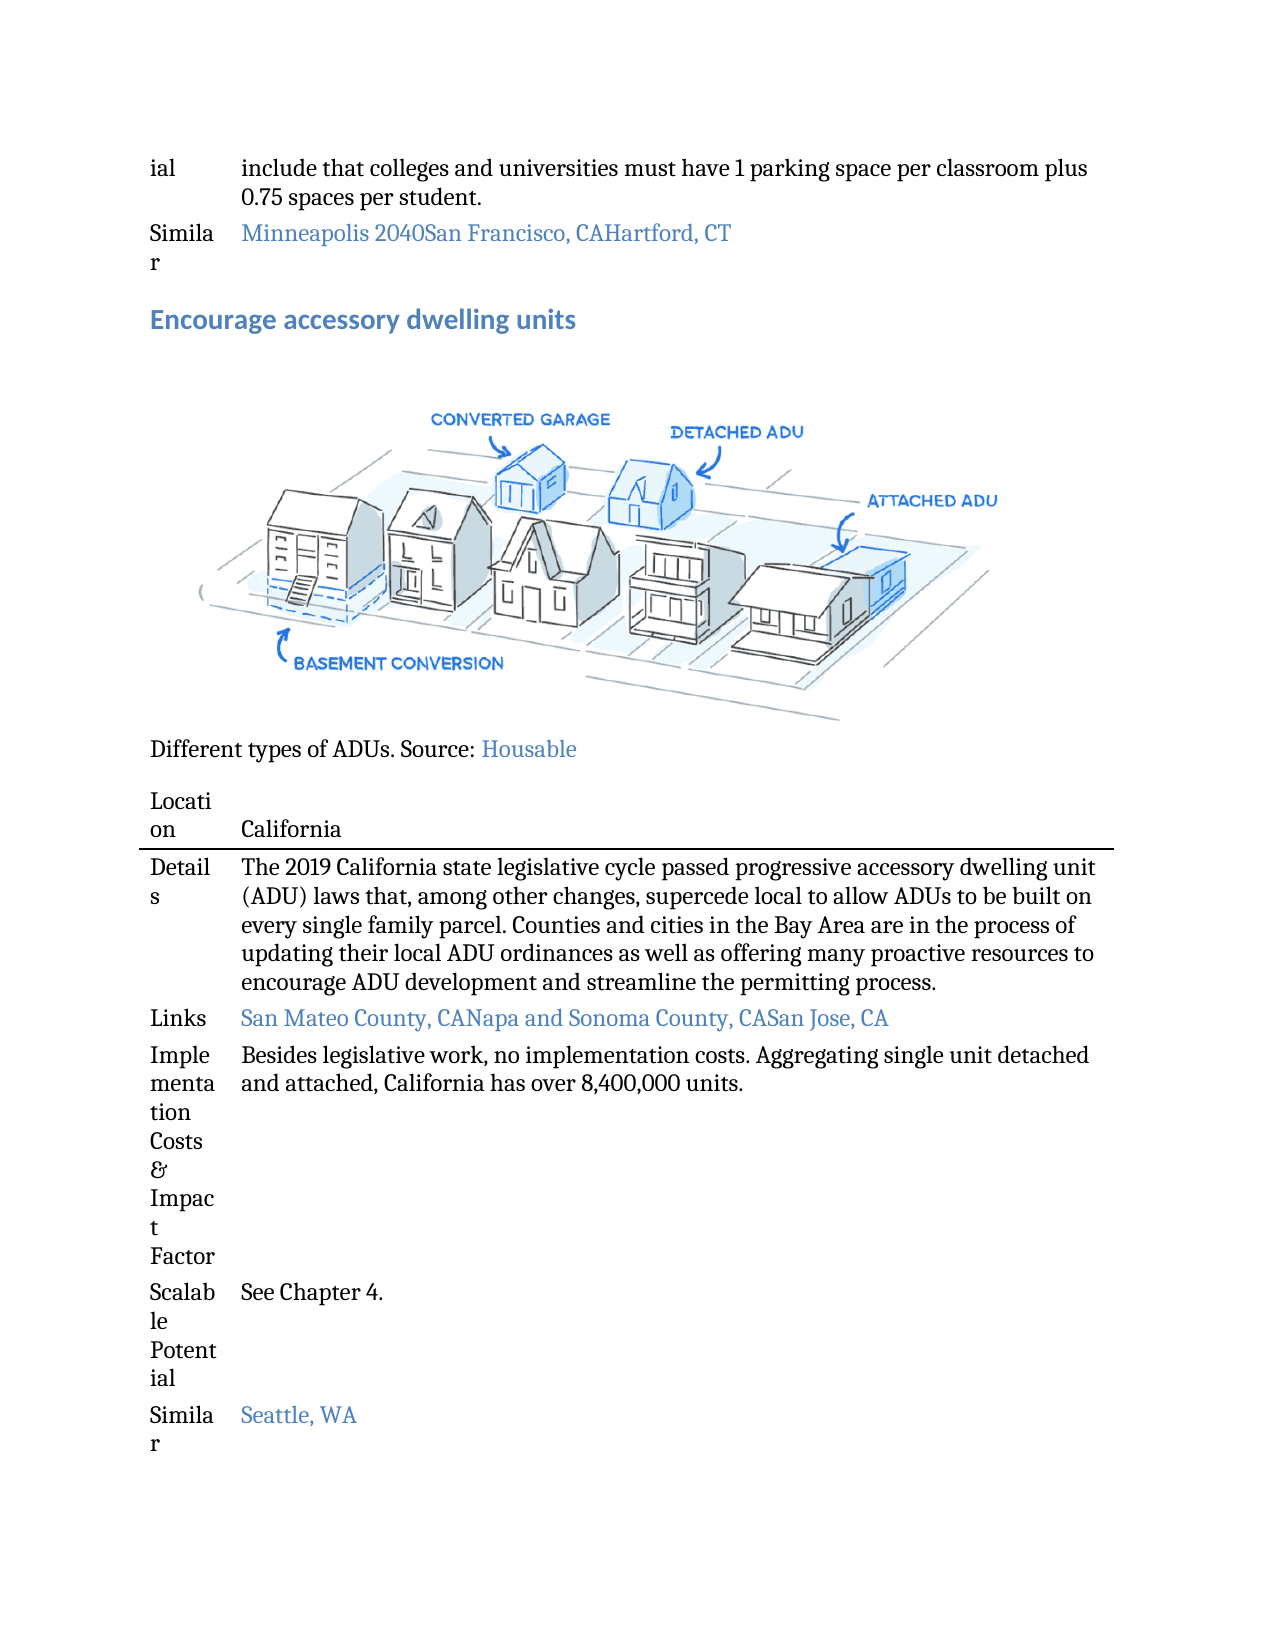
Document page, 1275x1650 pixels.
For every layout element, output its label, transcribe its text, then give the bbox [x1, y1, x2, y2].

table_cell Scalable Potential [139, 150, 230, 215]
table_cell Besides legislative work, no implementation costs. Aggregating single unit detached and attached, California has over 8,400,000 units. [230, 1037, 1114, 1274]
table_header California [230, 783, 1114, 848]
subtitle Encourage accessory dwelling units [150, 301, 1125, 336]
table_cell Minneapolis 2040San Francisco, CAHartford, CT [230, 215, 1114, 280]
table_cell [230, 150, 1114, 215]
table_cell Similar [139, 215, 230, 280]
table_cell Links [139, 1001, 230, 1037]
table_cell Details [139, 850, 230, 1001]
table_cell Scalable Potential [139, 1274, 230, 1397]
table_header Location [139, 783, 230, 848]
table_cell San Mateo County, CANapa and Sonoma County, CASan Jose, CA [230, 1001, 1114, 1037]
table_cell Seattle, WA [230, 1397, 1114, 1462]
table_cell Implementation Costs & Impact Factor [139, 1037, 230, 1274]
table_cell The 2019 California state legislative cycle passed progressive accessory dwelling unit (ADU) laws that, among other changes, supercede local to allow ADUs to be built on every single family parcel. Counties and cities in the Bay Area are in the process of updating their local ADU ordinances as well as offering many proactive resources to encourage ADU development and streamline the permitting process. [230, 850, 1114, 1001]
picture [168, 355, 1044, 736]
table_cell Similar [139, 1397, 230, 1462]
table_cell See Chapter 4. [230, 1274, 1114, 1397]
